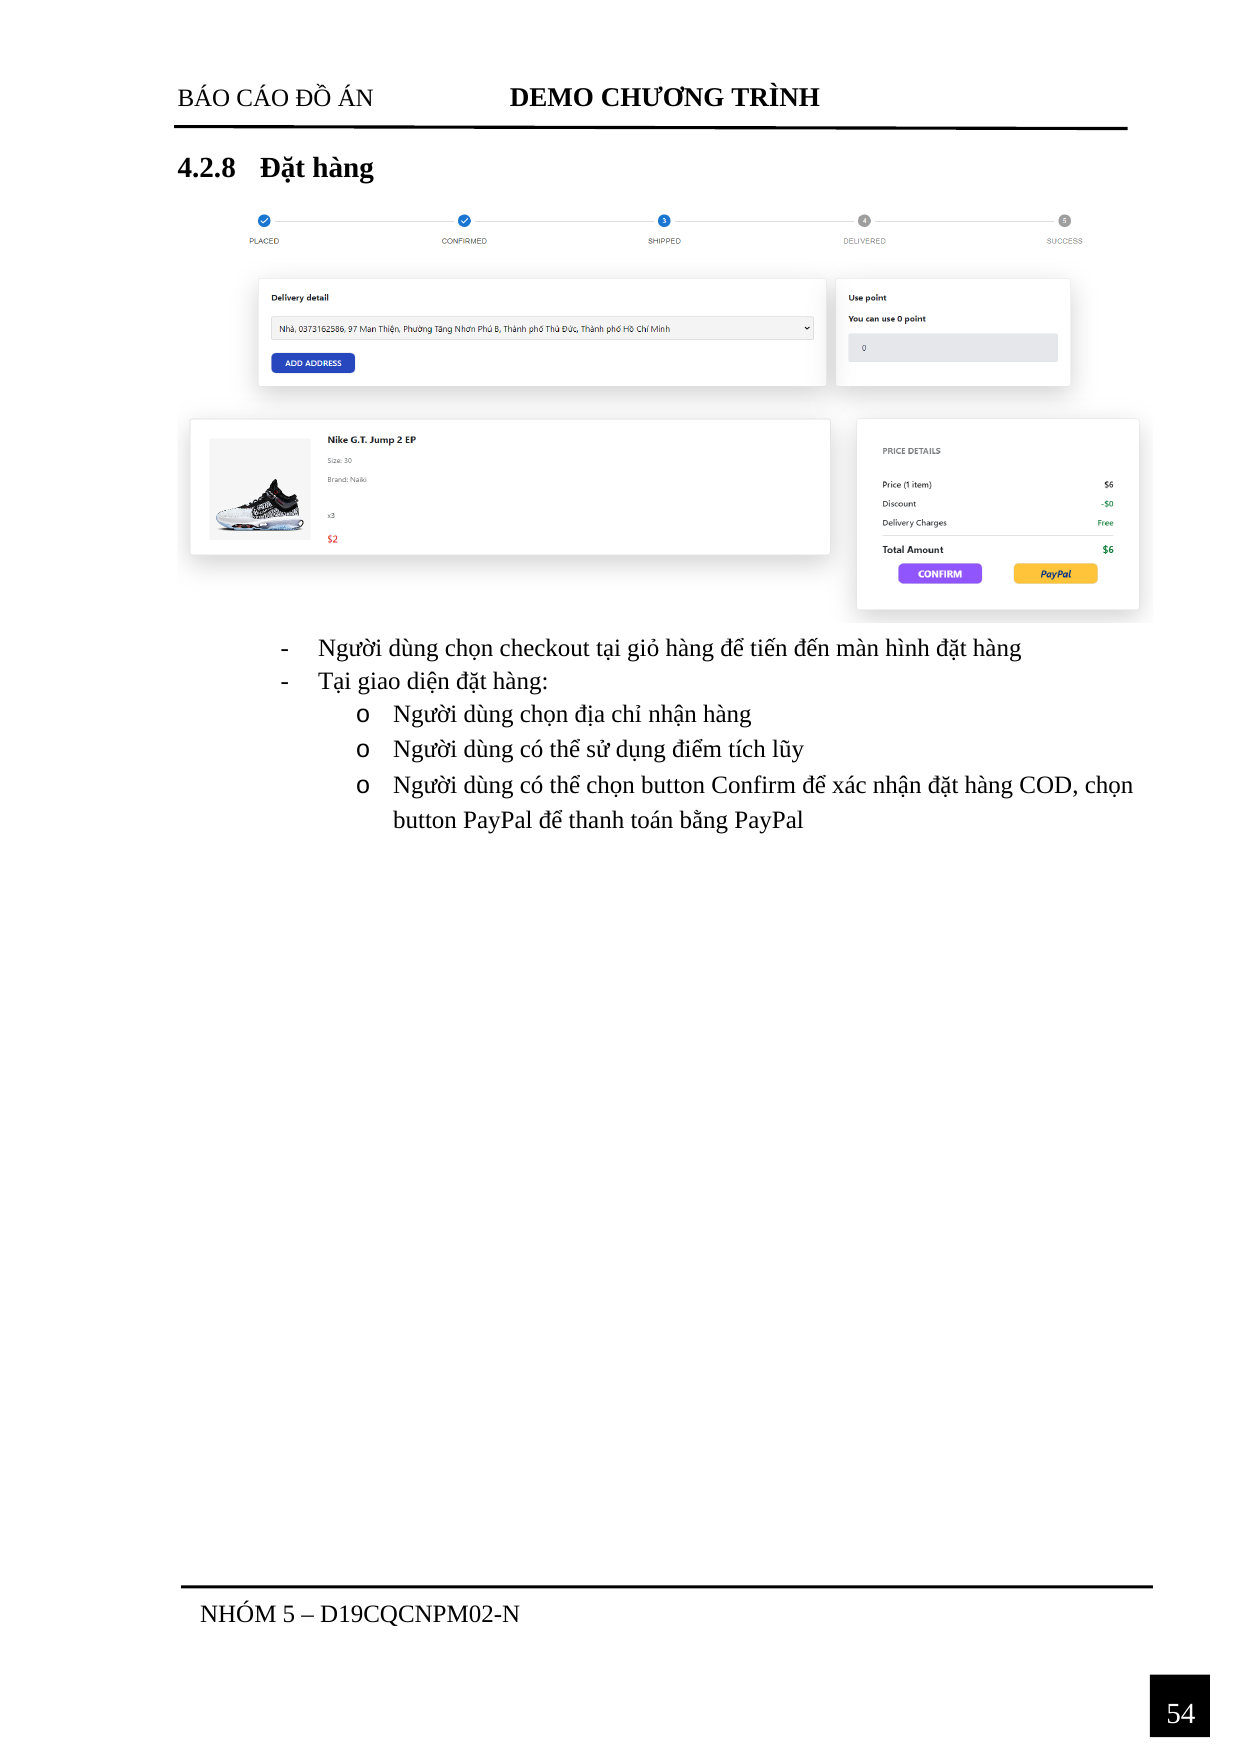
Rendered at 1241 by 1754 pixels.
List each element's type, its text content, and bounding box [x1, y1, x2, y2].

picture [177, 200, 1154, 623]
list Người dùng có thể chọn button Confirm để xác nhận đặt hàng COD, chọn button PayPal để thanh toán bằng PayPal [355, 770, 1153, 834]
list Tại giao diện đặt hàng: [280, 666, 1153, 695]
subtitle Đặt hàng [177, 150, 1153, 183]
list Người dùng chọn địa chỉ nhận hàng [355, 699, 1153, 730]
list Người dùng có thể sử dụng điểm tích lũy [355, 734, 1153, 765]
list Người dùng chọn checkout tại giỏ hàng để tiến đến màn hình đặt hàng [280, 633, 1153, 662]
